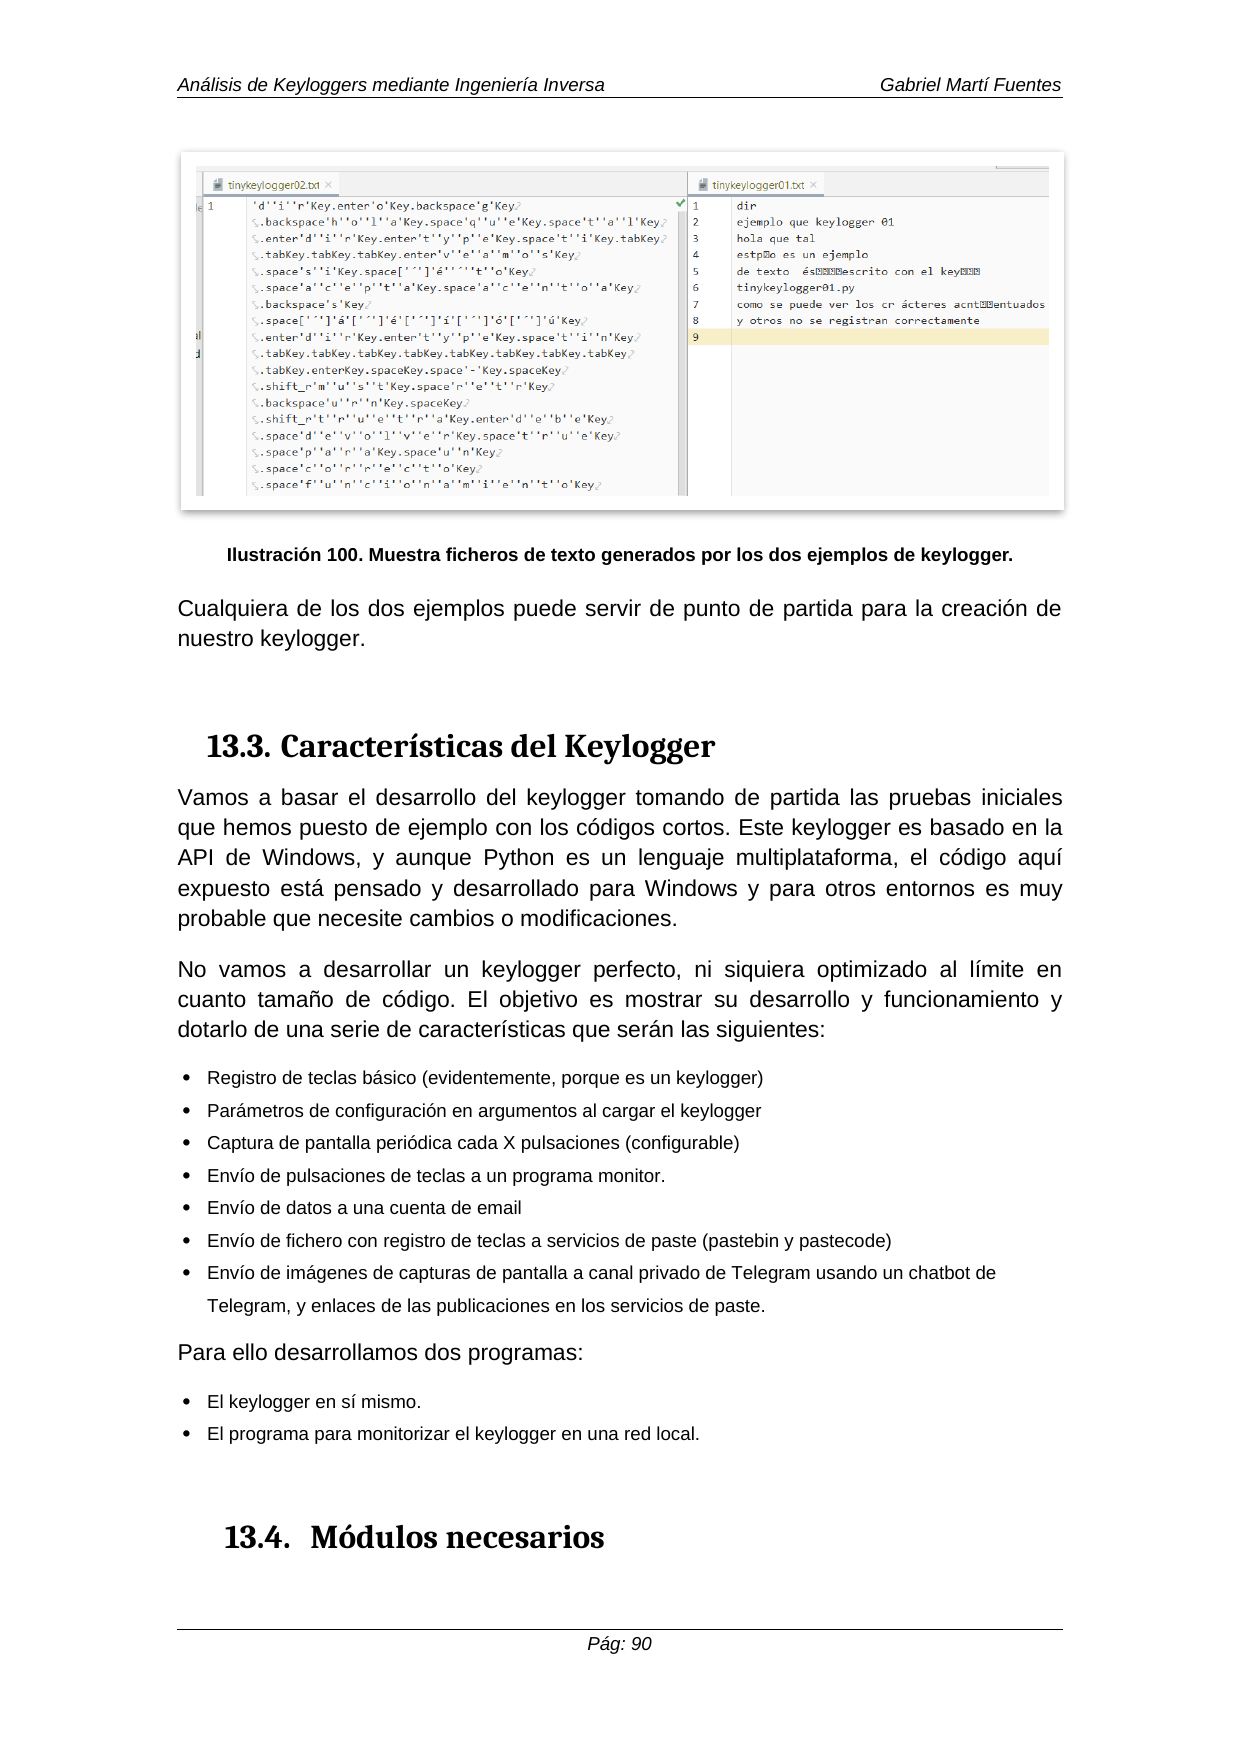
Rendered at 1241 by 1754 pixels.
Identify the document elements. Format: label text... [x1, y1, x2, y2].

list Envío de fichero con registro de teclas a servicios de paste (pastebin y pastecode) [183, 1230, 1063, 1251]
list Envío de pulsaciones de teclas a un programa monitor. [183, 1165, 1063, 1186]
list El programa para monitorizar el keylogger en una red local. [183, 1423, 1063, 1444]
text Vamos a basar el desarrollo del keylogger tomando de partida las pruebas iniciales que hemos puesto de ejemplo con los códigos cortos. Este keylogger es basado en la API de Windows, y aunque Python es un lenguaje multiplataforma, el código aquí expuesto está pensado y desarrollado para Windows y para otros entornos es muy probable que necesite cambios o modificaciones. [177, 784, 1063, 931]
list El keylogger en sí mismo. [183, 1390, 1063, 1412]
list Registro de teclas básico (evidentemente, porque es un keylogger) [183, 1067, 1063, 1089]
text Para ello desarrollamos dos programas: [177, 1339, 1063, 1366]
text Cualquiera de los dos ejemplos puede servir de punto de partida para la creación de nuestro keylogger. [177, 595, 1063, 652]
text Ilustración 100. Muestra ficheros de texto generados por los dos ejemplos de keylogger. [177, 544, 1063, 566]
list Captura de pantalla periódica cada X pulsaciones (configurable) [183, 1132, 1063, 1154]
subtitle Módulos necesarios [224, 1519, 1063, 1557]
picture [196, 166, 1049, 496]
subtitle Características del Keylogger [207, 727, 1063, 766]
list Envío de datos a una cuenta de email [183, 1197, 1063, 1219]
text No vamos a desarrollar un keylogger perfecto, ni siquiera optimizado al límite en cuanto tamaño de código. El objetivo es mostrar su desarrollo y funcionamiento y dotarlo de una serie de características que serán las siguientes: [177, 956, 1063, 1042]
list Parámetros de configuración en argumentos al cargar el keylogger [183, 1100, 1063, 1121]
list Envío de imágenes de capturas de pantalla a canal privado de Telegram usando un chatbot de Telegram, y enlaces de las publicaciones en los servicios de paste. [183, 1262, 1063, 1316]
